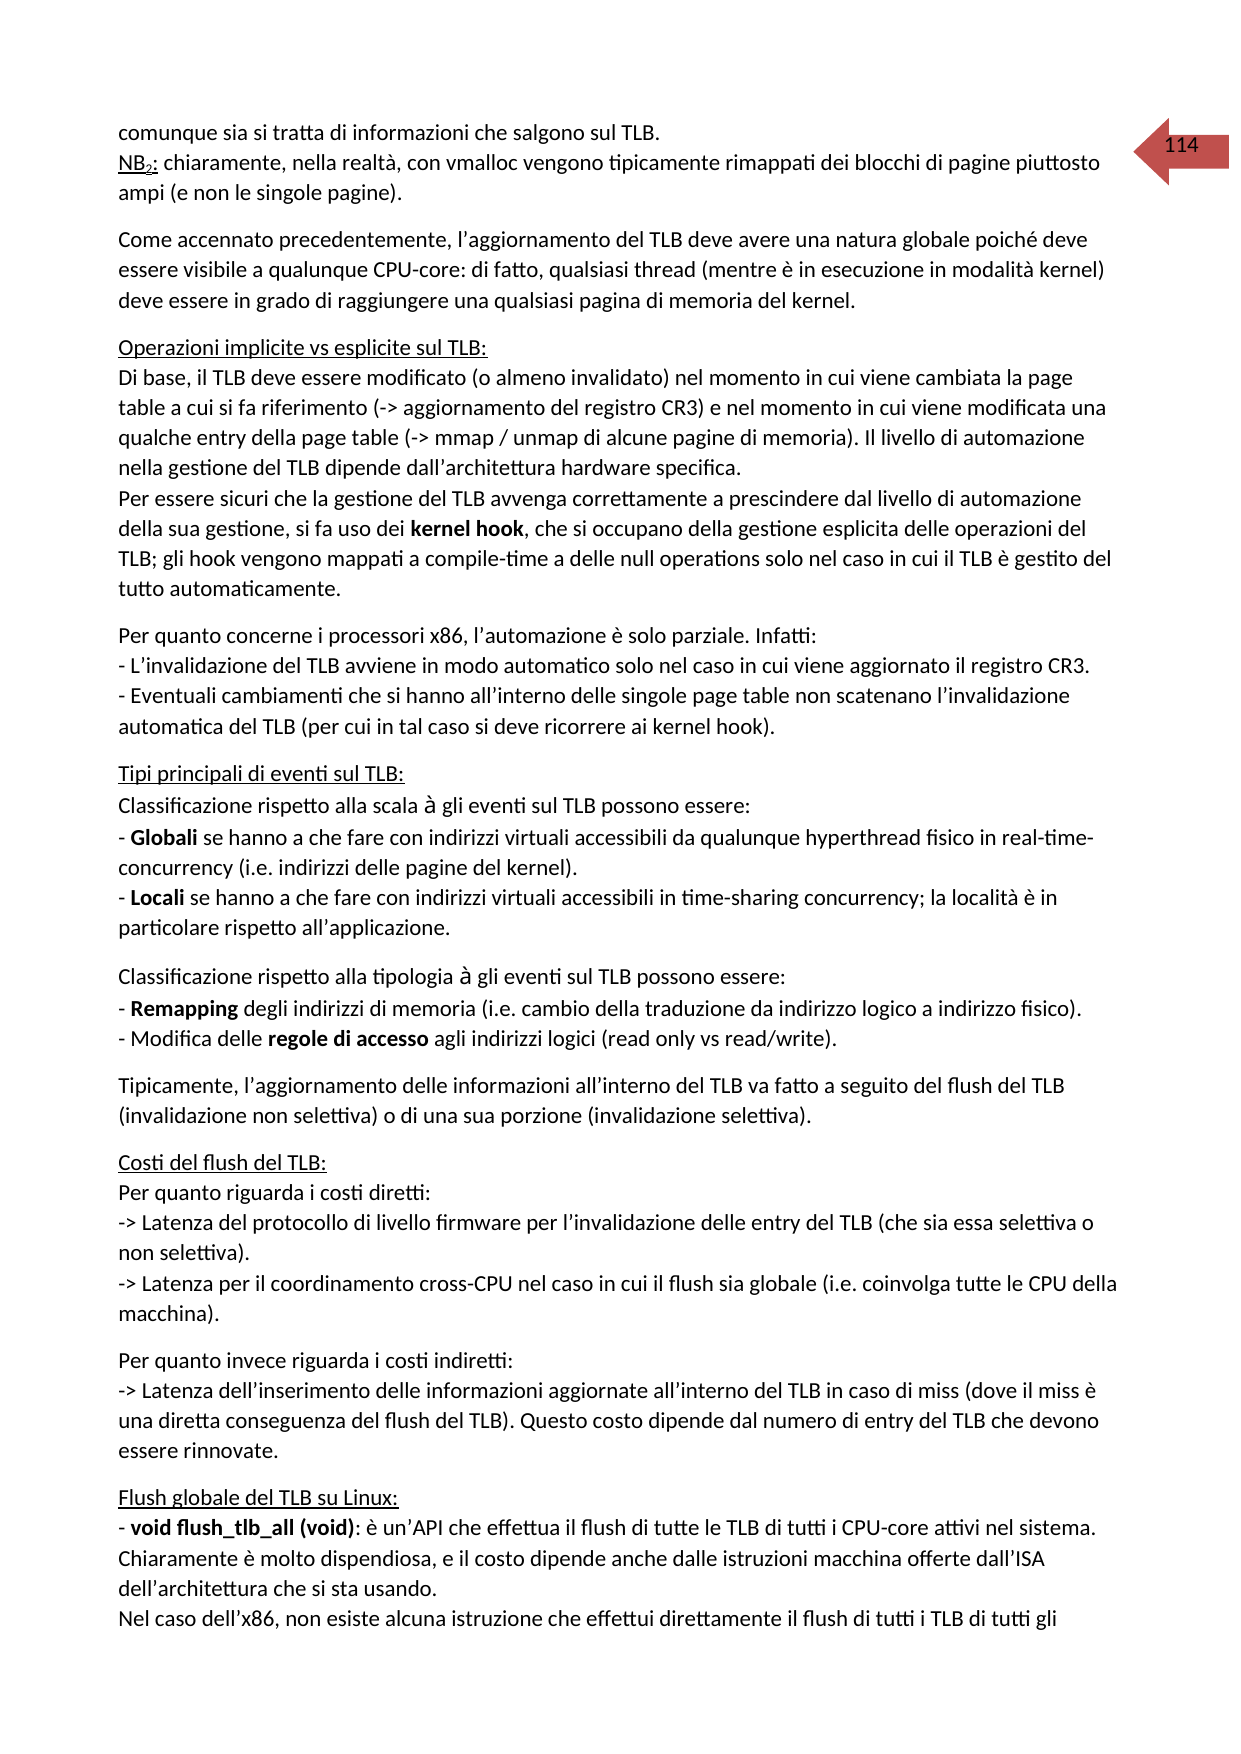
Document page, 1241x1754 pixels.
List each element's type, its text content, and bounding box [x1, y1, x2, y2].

text Classificazione rispetto alla tipologia à gli eventi sul TLB possono essere: - Remapping degli indirizzi di memoria (i.e. cambio della traduzione da indirizzo logico a indirizzo fisico). - Modifica delle regole di accesso agli indirizzi logici (read only vs read/write). [118, 960, 1122, 1052]
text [118, 118, 1122, 207]
text Per quanto concerne i processori x86, l’automazione è solo parziale. Infatti: - L’invalidazione del TLB avviene in modo automatico solo nel caso in cui viene aggiornato il registro CR3. - Eventuali cambiamenti che si hanno all’interno delle singole page table non scatenano l’invalidazione automatica del TLB (per cui in tal caso si deve ricorrere ai kernel hook). [118, 621, 1122, 740]
text Come accennato precedentemente, l’aggiornamento del TLB deve avere una natura globale poiché deve essere visibile a qualunque CPU-core: di fatto, qualsiasi thread (mentre è in esecuzione in modalità kernel) deve essere in grado di raggiungere una qualsiasi pagina di memoria del kernel. [118, 225, 1122, 314]
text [118, 1483, 1122, 1632]
text Operazioni implicite vs esplicite sul TLB: Di base, il TLB deve essere modificato (o almeno invalidato) nel momento in cui viene cambiata la page table a cui si fa riferimento (-> aggiornamento del registro CR3) e nel momento in cui viene modificata una qualche entry della page table (-> mmap / unmap di alcune pagine di memoria). Il livello di automazione nella gestione del TLB dipende dall’architettura hardware specifica. Per essere sicuri che la gestione del TLB avvenga correttamente a prescindere dal livello di automazione della sua gestione, si fa uso dei kernel hook, che si occupano della gestione esplicita delle operazioni del TLB; gli hook vengono mappati a compile-time a delle null operations solo nel caso in cui il TLB è gestito del tutto automaticamente. [118, 333, 1122, 602]
text Tipi principali di eventi sul TLB: Classificazione rispetto alla scala à gli eventi sul TLB possono essere: - Globali se hanno a che fare con indirizzi virtuali accessibili da qualunque hyperthread fisico in real-time-concurrency (i.e. indirizzi delle pagine del kernel). - Locali se hanno a che fare con indirizzi virtuali accessibili in time-sharing concurrency; la località è in particolare rispetto all’applicazione. [118, 759, 1122, 941]
text Costi del flush del TLB: Per quanto riguarda i costi diretti: -> Latenza del protocollo di livello firmware per l’invalidazione delle entry del TLB (che sia essa selettiva o non selettiva). -> Latenza per il coordinamento cross-CPU nel caso in cui il flush sia globale (i.e. coinvolga tutte le CPU della macchina). [118, 1148, 1122, 1327]
text Per quanto invece riguarda i costi indiretti: -> Latenza dell’inserimento delle informazioni aggiornate all’interno del TLB in caso di miss (dove il miss è una diretta conseguenza del flush del TLB). Questo costo dipende dal numero di entry del TLB che devono essere rinnovate. [118, 1346, 1122, 1464]
text Tipicamente, l’aggiornamento delle informazioni all’interno del TLB va fatto a seguito del flush del TLB (invalidazione non selettiva) o di una sua porzione (invalidazione selettiva). [118, 1071, 1122, 1129]
